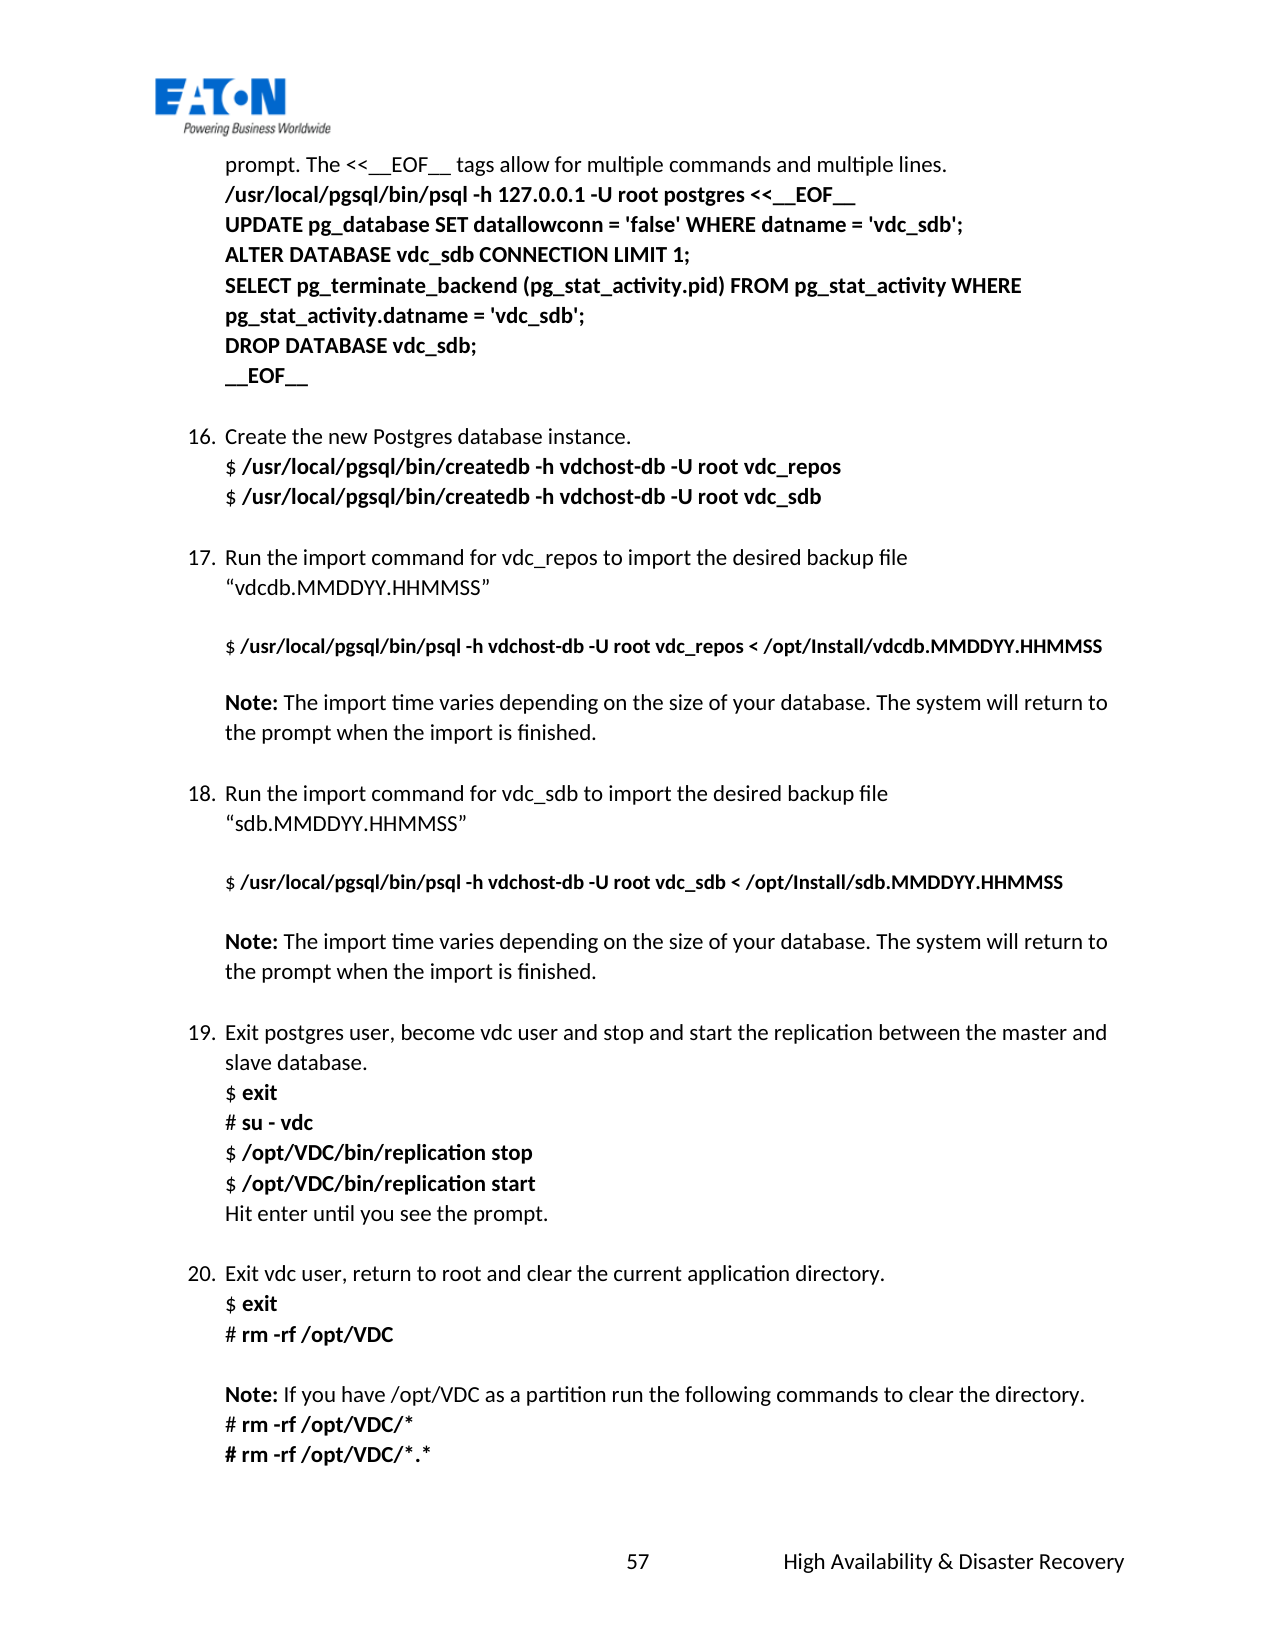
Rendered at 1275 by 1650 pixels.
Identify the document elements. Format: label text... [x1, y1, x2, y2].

list Create the new Postgres database instance. $ /usr/local/pgsql/bin/createdb -h vdchost-db -U root vdc_repos $ /usr/local/pgsql/bin/createdb -h vdchost-db -U root vdc_sdb [187, 422, 1125, 541]
list Run the import command for vdc_sdb to import the desired backup file “sdb.MMDDYY.HHMMSS” $ /usr/local/pgsql/bin/psql -h vdchost-db -U root vdc_sdb < /opt/Install/sdb.MMDDYY.HHMMSS Note: The import time varies depending on the size of your database. The system will return to the prompt when the import is finished. [187, 779, 1125, 1015]
list Exit vdc user, return to root and clear the current application directory. $ exit # rm -rf /opt/VDC Note: If you have /opt/VDC as a partition run the following commands to clear the directory. # rm -rf /opt/VDC/* # rm -rf /opt/VDC/*.* [187, 1259, 1125, 1499]
list Run the import command for vdc_repos to import the desired backup file “vdcdb.MMDDYY.HHMMSS” $ /usr/local/pgsql/bin/psql -h vdchost-db -U root vdc_repos < /opt/Install/vdcdb.MMDDYY.HHMMSS Note: The import time varies depending on the size of your database. The system will return to the prompt when the import is finished. [187, 543, 1125, 777]
list Exit postgres user, become vdc user and stop and start the replication between the master and slave database. $ exit # su - vdc $ /opt/VDC/bin/replication stop $ /opt/VDC/bin/replication start Hit enter until you see the prompt. [187, 1018, 1125, 1257]
picture [150, 75, 337, 140]
